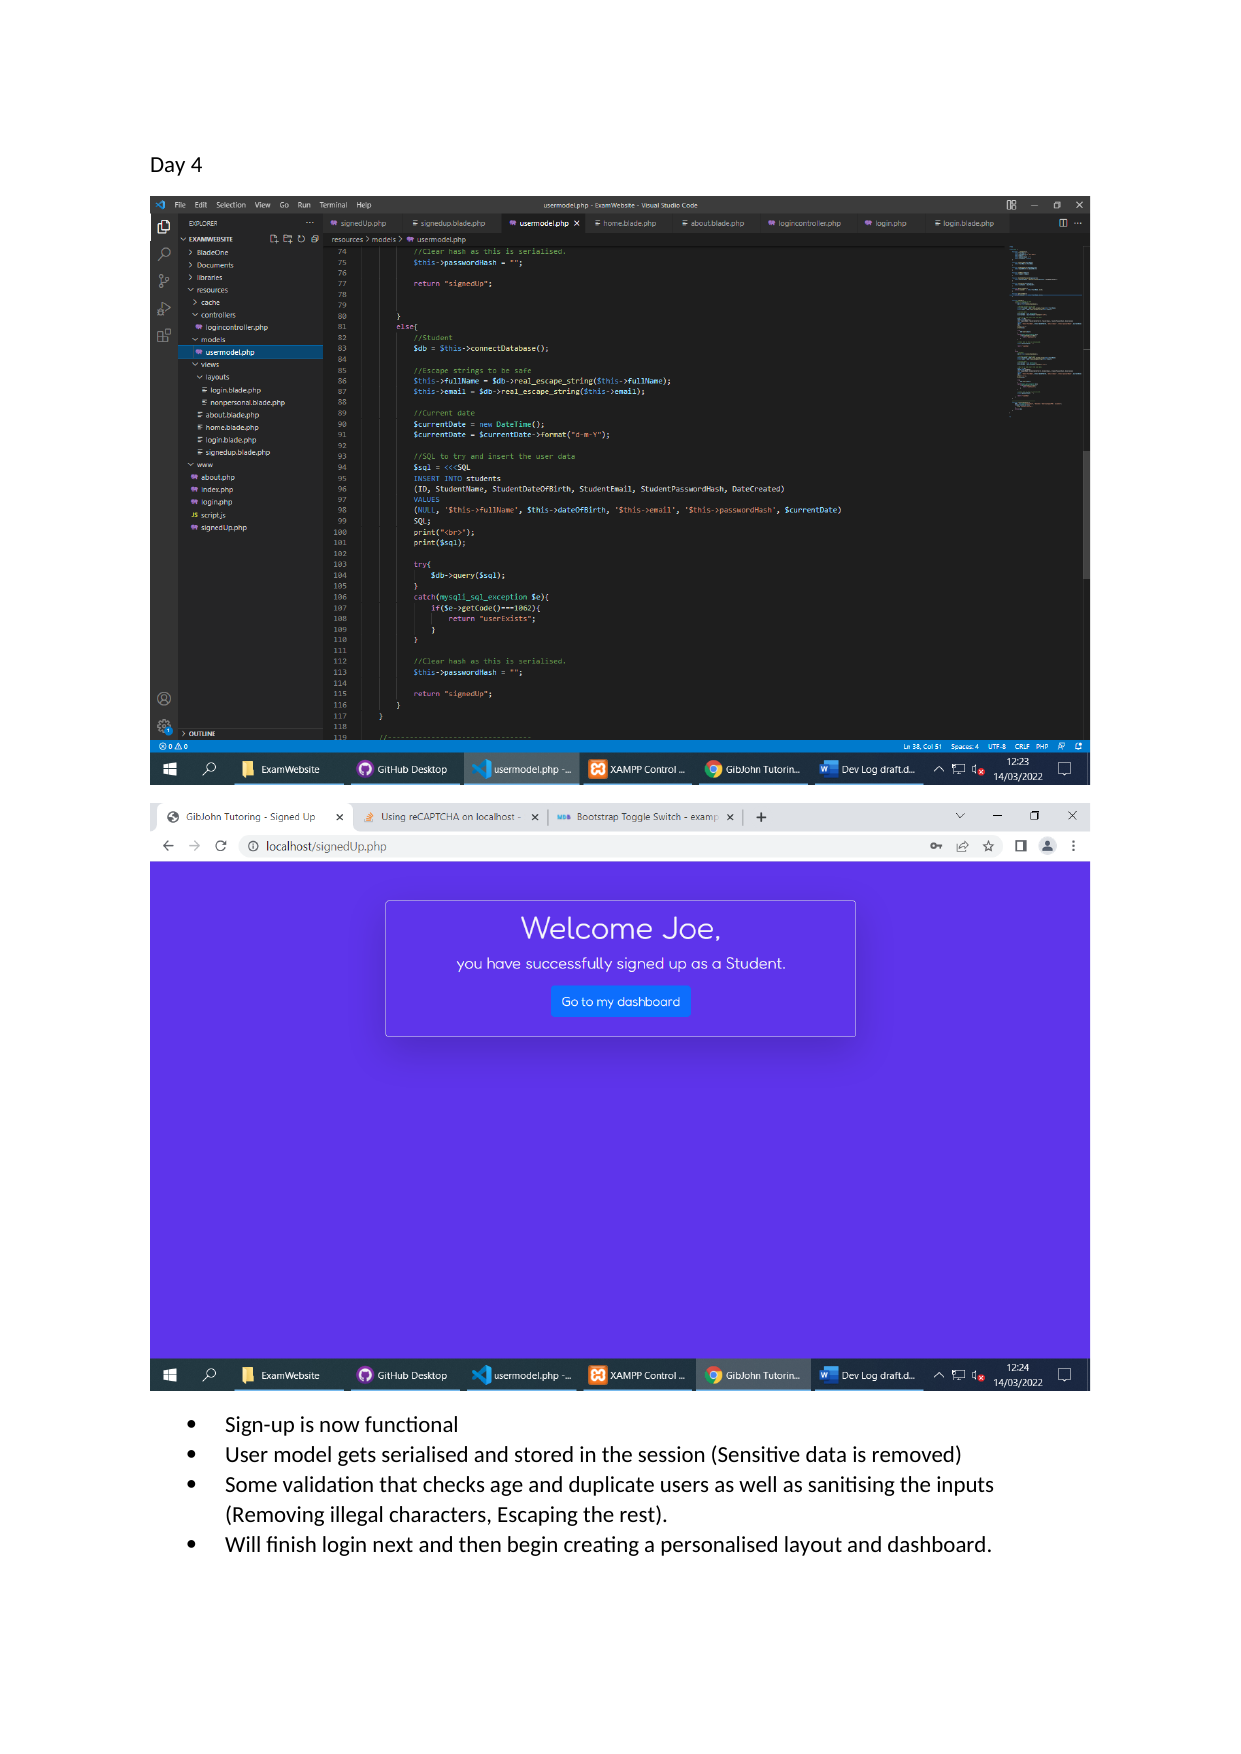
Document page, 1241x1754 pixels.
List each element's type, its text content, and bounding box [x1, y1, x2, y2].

picture [150, 803, 1091, 1391]
text Day 4 [150, 150, 1090, 178]
list User model gets serialised and stored in the session (Sensitive data is removed) [187, 1440, 1090, 1468]
list Some validation that checks age and duplicate users as well as sanitising the inputs (Removing illegal characters, Escaping the rest). [187, 1470, 1090, 1528]
picture [150, 196, 1091, 785]
list Sign-up is now functional [187, 1410, 1090, 1438]
list Will finish login next and then begin creating a personalised layout and dashboard. [187, 1531, 1090, 1559]
